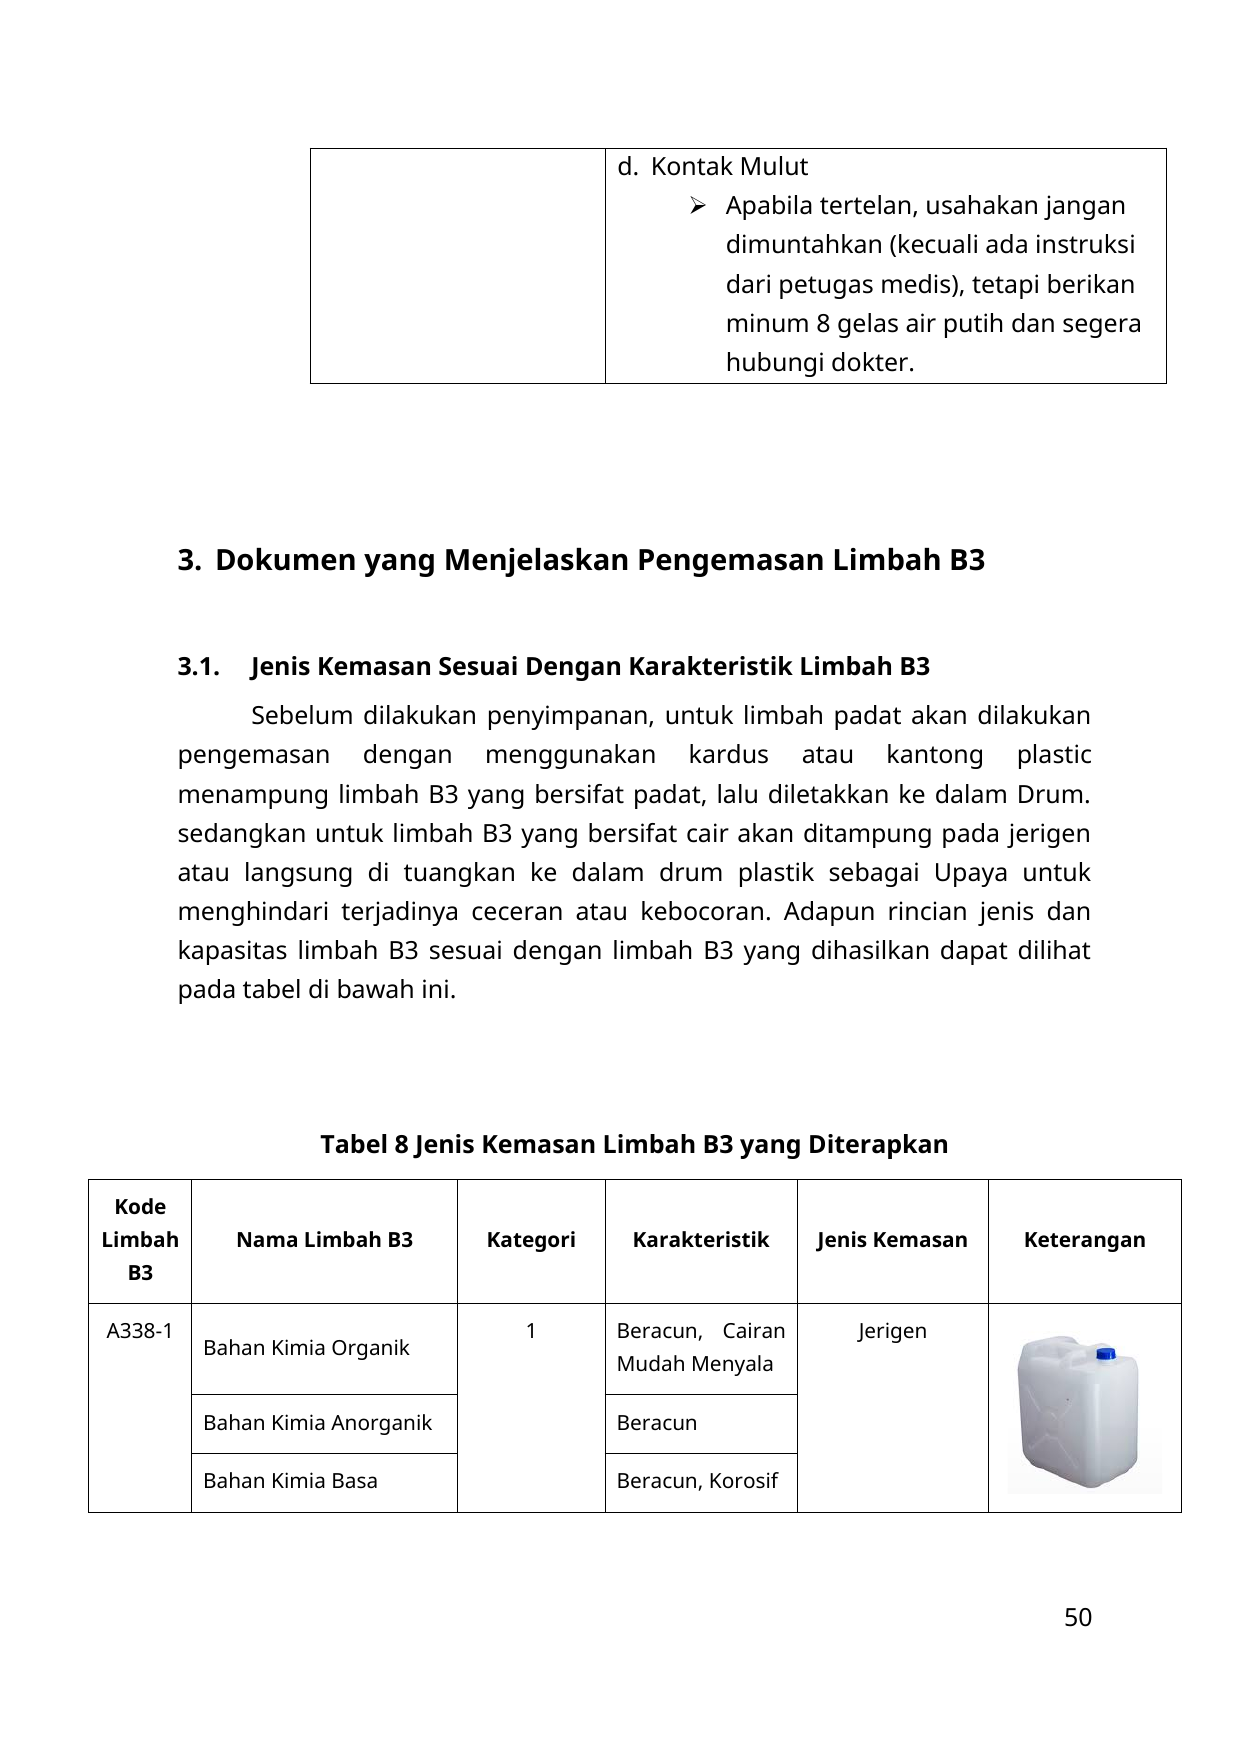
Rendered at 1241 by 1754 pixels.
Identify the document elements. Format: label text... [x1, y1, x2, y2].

table_header Karakteristik [606, 1180, 797, 1303]
table_header Jenis Kemasan [798, 1180, 988, 1303]
table_header Nama Limbah B3 [192, 1180, 457, 1303]
table_cell Bahan Kimia Organik [192, 1304, 457, 1394]
text Sebelum dilakukan penyimpanan, untuk limbah padat akan dilakukan pengemasan dengan menggunakan kardus atau kantong plastic menampung limbah B3 yang bersifat padat, lalu diletakkan ke dalam Drum. sedangkan untuk limbah B3 yang bersifat cair akan ditampung pada jerigen atau langsung di tuangkan ke dalam drum plastik sebagai Upaya untuk menghindari terjadinya ceceran atau kebocoran. Adapun rincian jenis dan kapasitas limbah B3 sesuai dengan limbah B3 yang dihasilkan dapat dilihat pada tabel di bawah ini. [177, 698, 1092, 1006]
text Tabel 8 Jenis Kemasan Limbah B3 yang Diterapkan [177, 1127, 1092, 1161]
table_header Kategori [458, 1180, 605, 1303]
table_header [606, 149, 1166, 383]
subtitle Dokumen yang Menjelaskan Pengemasan Limbah B3 [177, 539, 1092, 579]
table_cell Jerigen [798, 1304, 988, 1512]
table_cell 1 [458, 1304, 605, 1512]
table_cell A338-1 [89, 1304, 191, 1512]
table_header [311, 149, 605, 383]
table_cell Beracun [606, 1395, 797, 1453]
picture [1007, 1316, 1163, 1494]
table_cell Bahan Kimia Anorganik [192, 1395, 457, 1453]
subtitle Jenis Kemasan Sesuai Dengan Karakteristik Limbah B3 [177, 649, 1092, 683]
table_cell Beracun, Cairan Mudah Menyala [606, 1304, 797, 1394]
table_cell Bahan Kimia Basa [192, 1454, 457, 1512]
table_header Keterangan [989, 1180, 1181, 1303]
table_header Kode Limbah B3 [89, 1180, 191, 1303]
table_cell [989, 1304, 1181, 1512]
table_cell Beracun, Korosif [606, 1454, 797, 1512]
